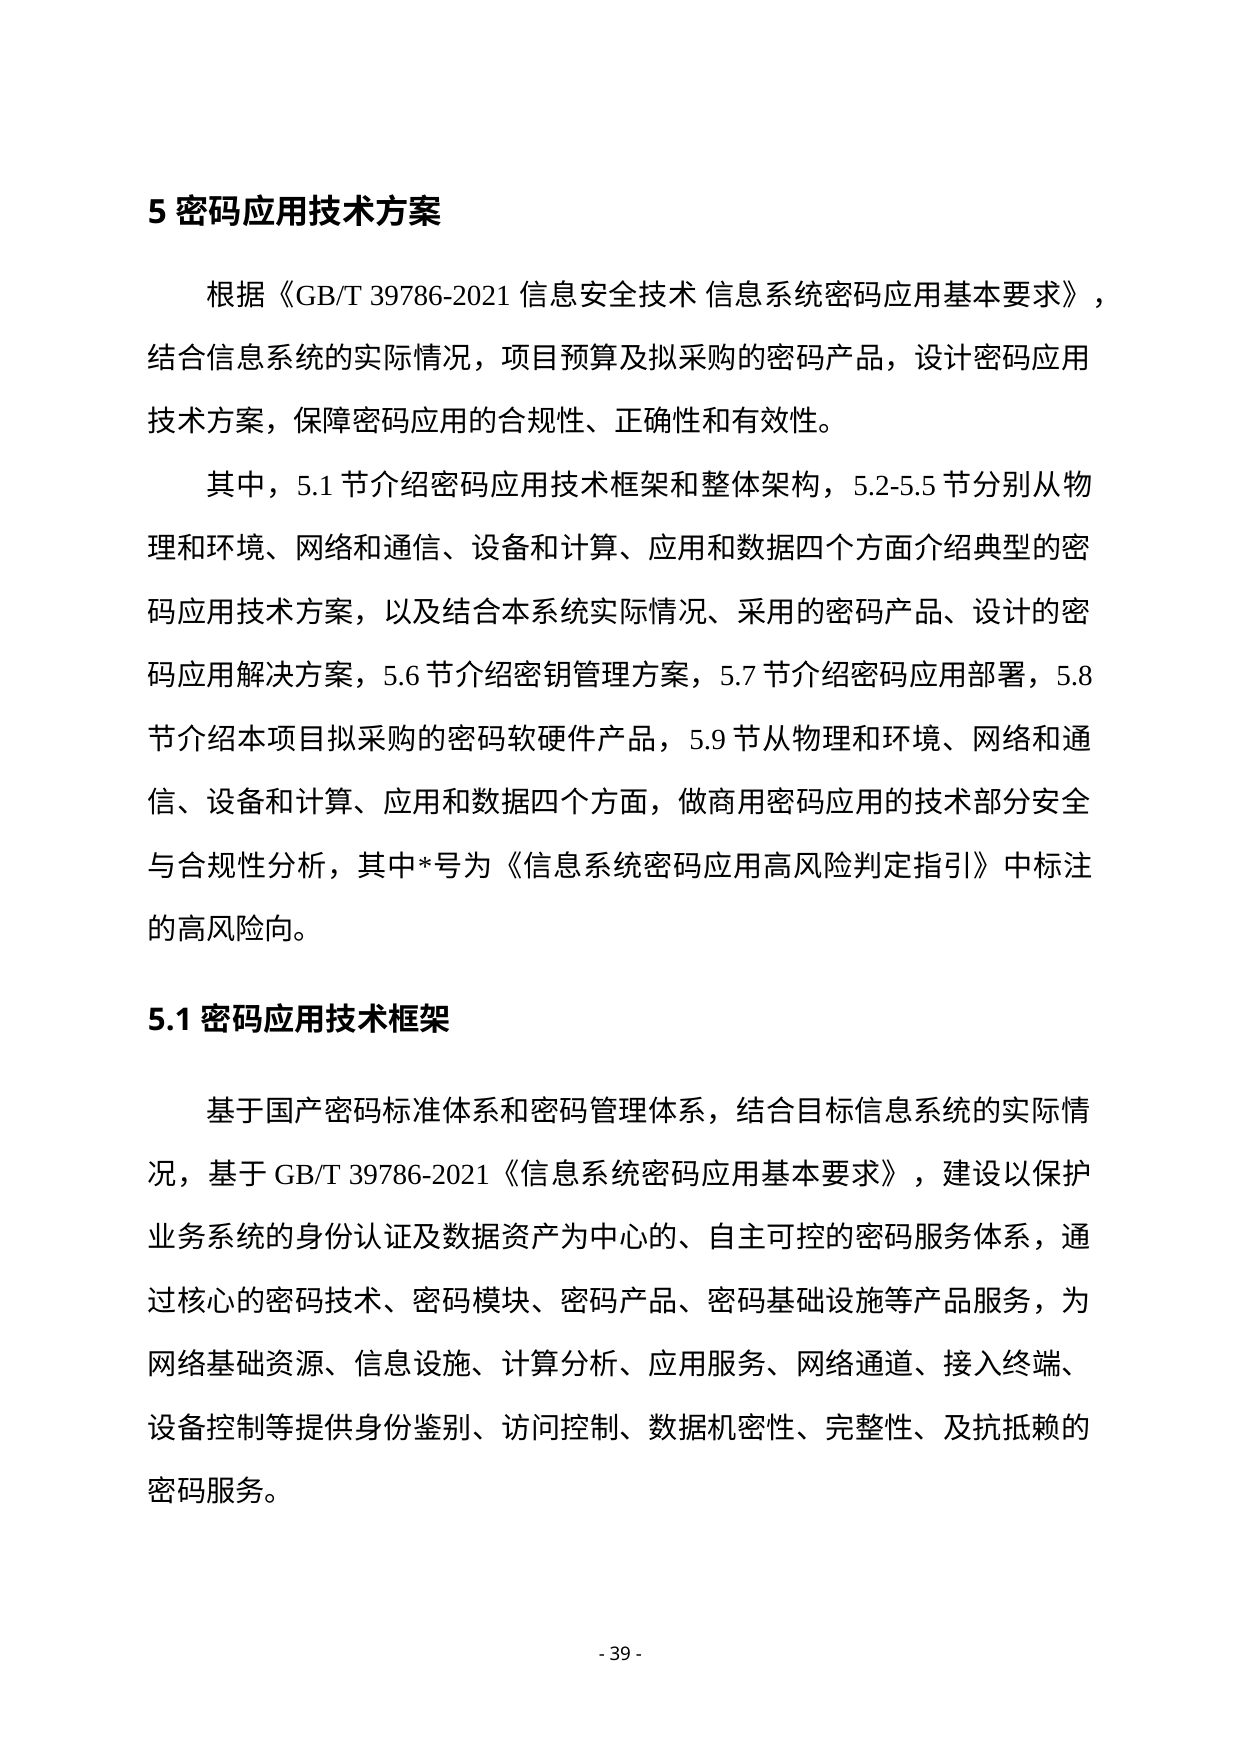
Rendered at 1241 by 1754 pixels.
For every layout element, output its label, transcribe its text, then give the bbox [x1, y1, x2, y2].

subtitle 5 密码应用技术方案 [148, 185, 1092, 234]
text 基于国产密码标准体系和密码管理体系，结合目标信息系统的实际情况，基于GB/T 39786-2021《信息系统密码应用基本要求》，建设以保护业务系统的身份认证及数据资产为中心的、自主可控的密码服务体系，通过核心的密码技术、密码模块、密码产品、密码基础设施等产品服务，为网络基础资源、信息设施、计算分析、应用服务、网络通道、接入终端、设备控制等提供身份鉴别、访问控制、数据机密性、完整性、及抗抵赖的密码服务。 [148, 1087, 1092, 1510]
text 根据《GB/T 39786-2021 信息安全技术 信息系统密码应用基本要求》，结合信息系统的实际情况，项目预算及拟采购的密码产品，设计密码应用技术方案，保障密码应用的合规性、正确性和有效性。 [148, 271, 1092, 440]
text 其中，5.1节介绍密码应用技术框架和整体架构，5.2-5.5节分别从物理和环境、网络和通信、设备和计算、应用和数据四个方面介绍典型的密码应用技术方案，以及结合本系统实际情况、采用的密码产品、设计的密码应用解决方案，5.6节介绍密钥管理方案，5.7节介绍密码应用部署，5.8节介绍本项目拟采购的密码软硬件产品，5.9节从物理和环境、网络和通信、设备和计算、应用和数据四个方面，做商用密码应用的技术部分安全与合规性分析，其中*号为《信息系统密码应用高风险判定指引》中标注的高风险向。 [148, 461, 1092, 948]
subtitle 5.1 密码应用技术框架 [148, 994, 1092, 1039]
